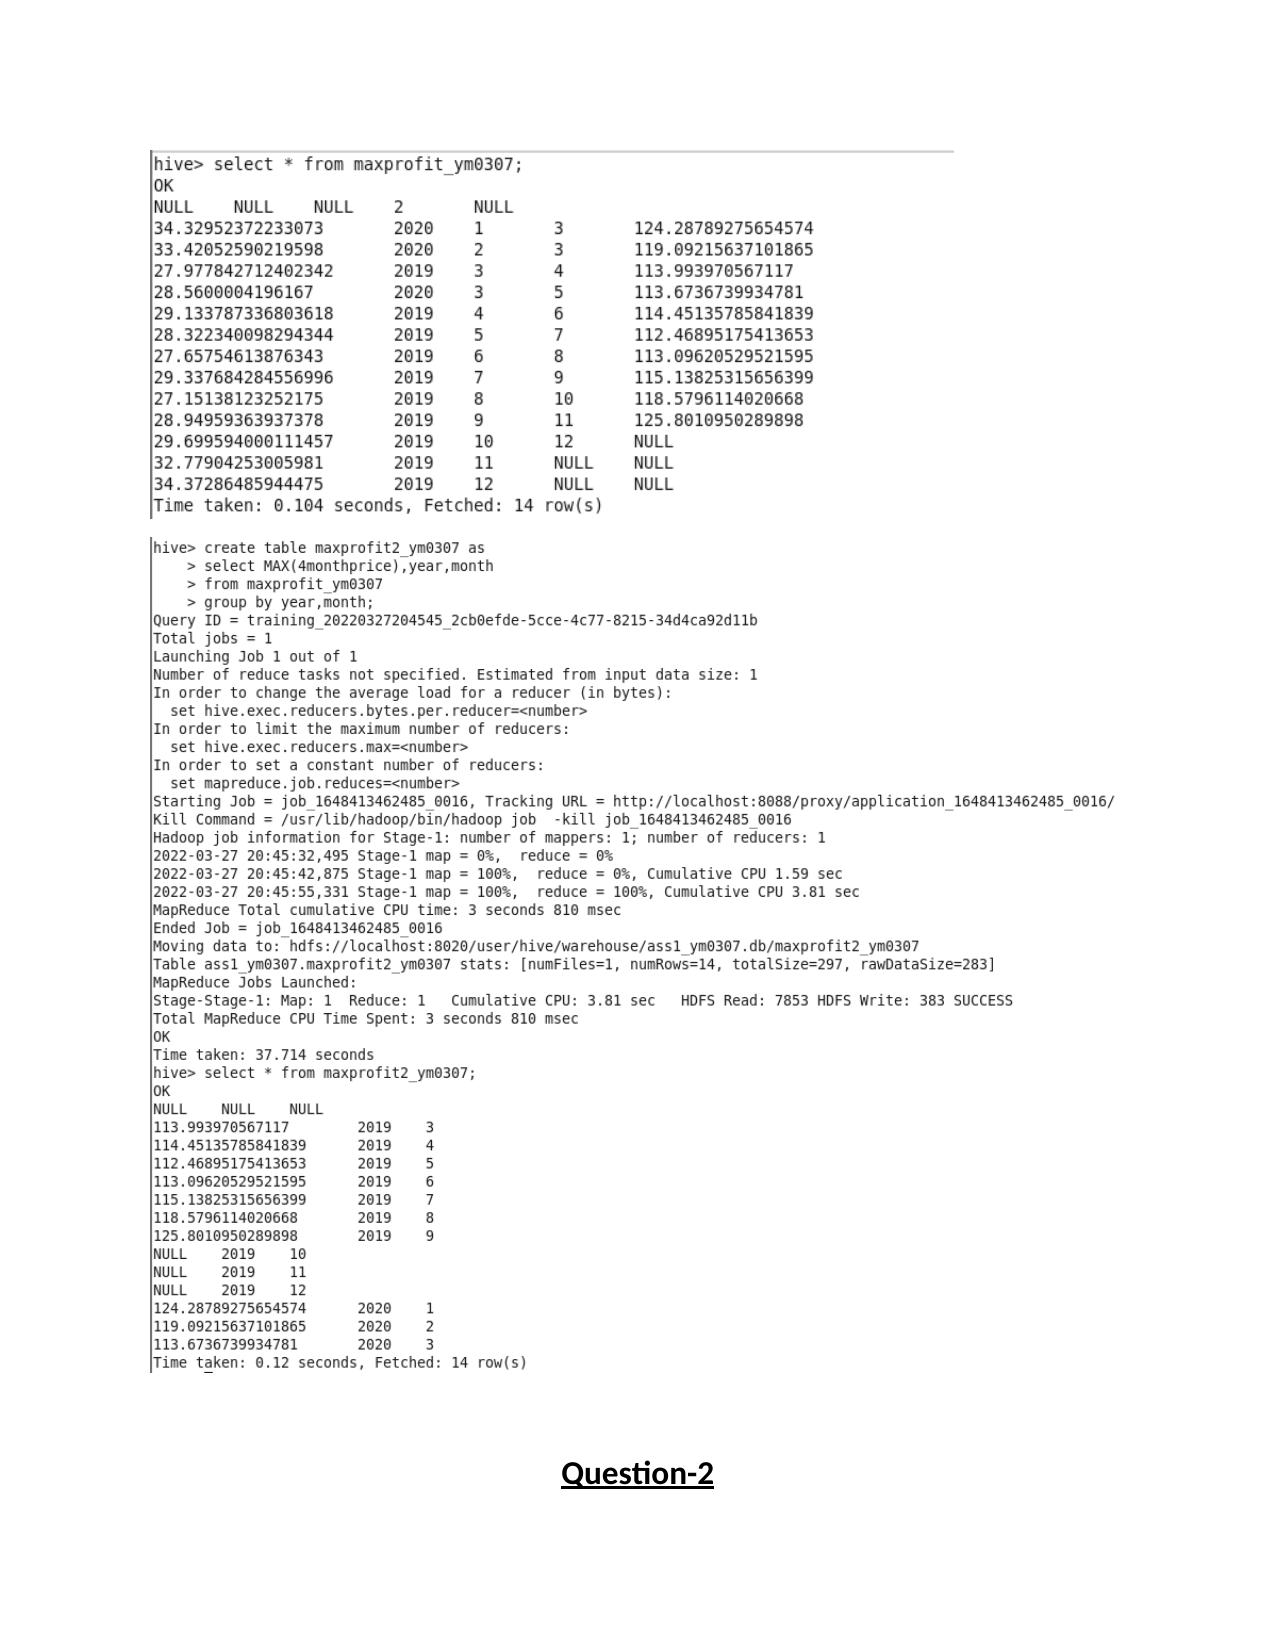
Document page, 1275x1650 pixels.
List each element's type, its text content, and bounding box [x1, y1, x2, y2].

picture [150, 537, 1125, 1373]
picture [150, 150, 954, 519]
text Question-2 [150, 1452, 1125, 1492]
